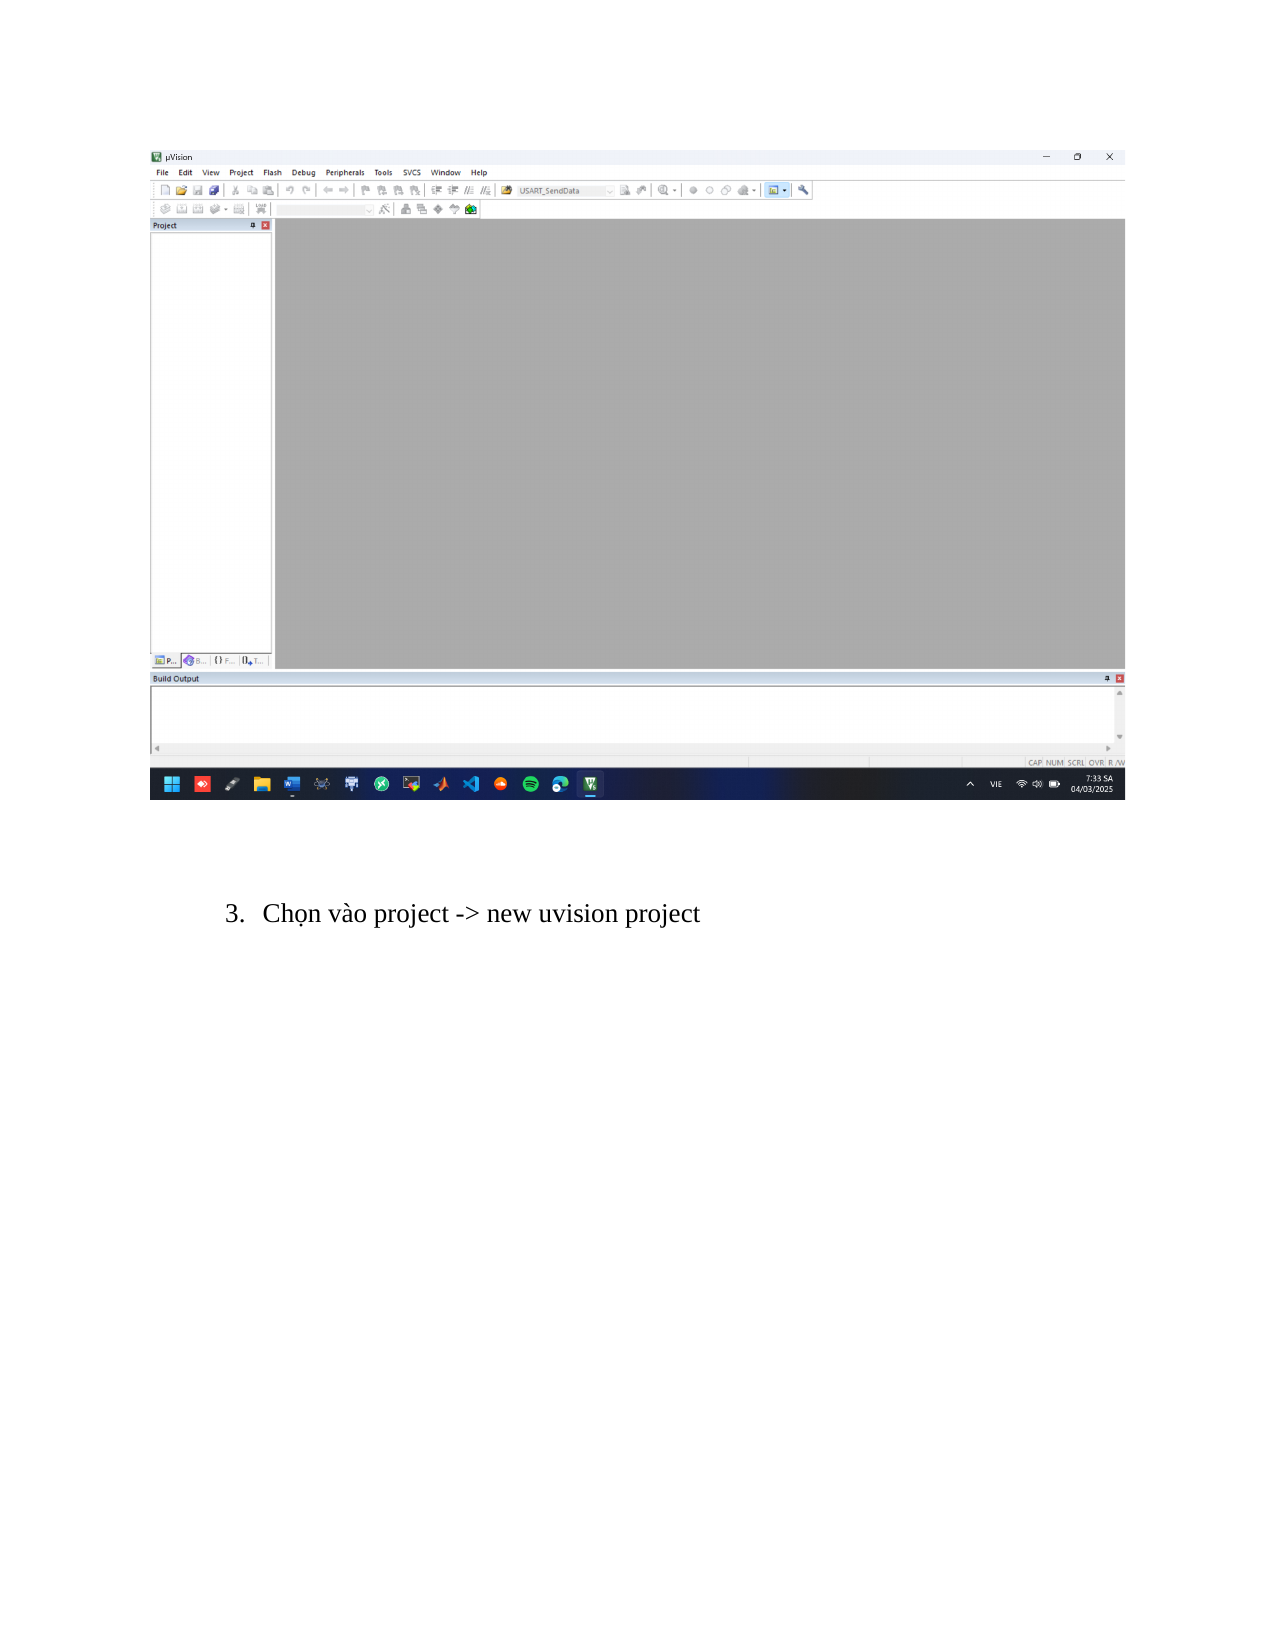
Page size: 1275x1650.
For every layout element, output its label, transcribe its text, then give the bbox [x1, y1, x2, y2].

list Chọn vào project -> new uvision project [225, 897, 1125, 928]
picture [150, 150, 1125, 800]
